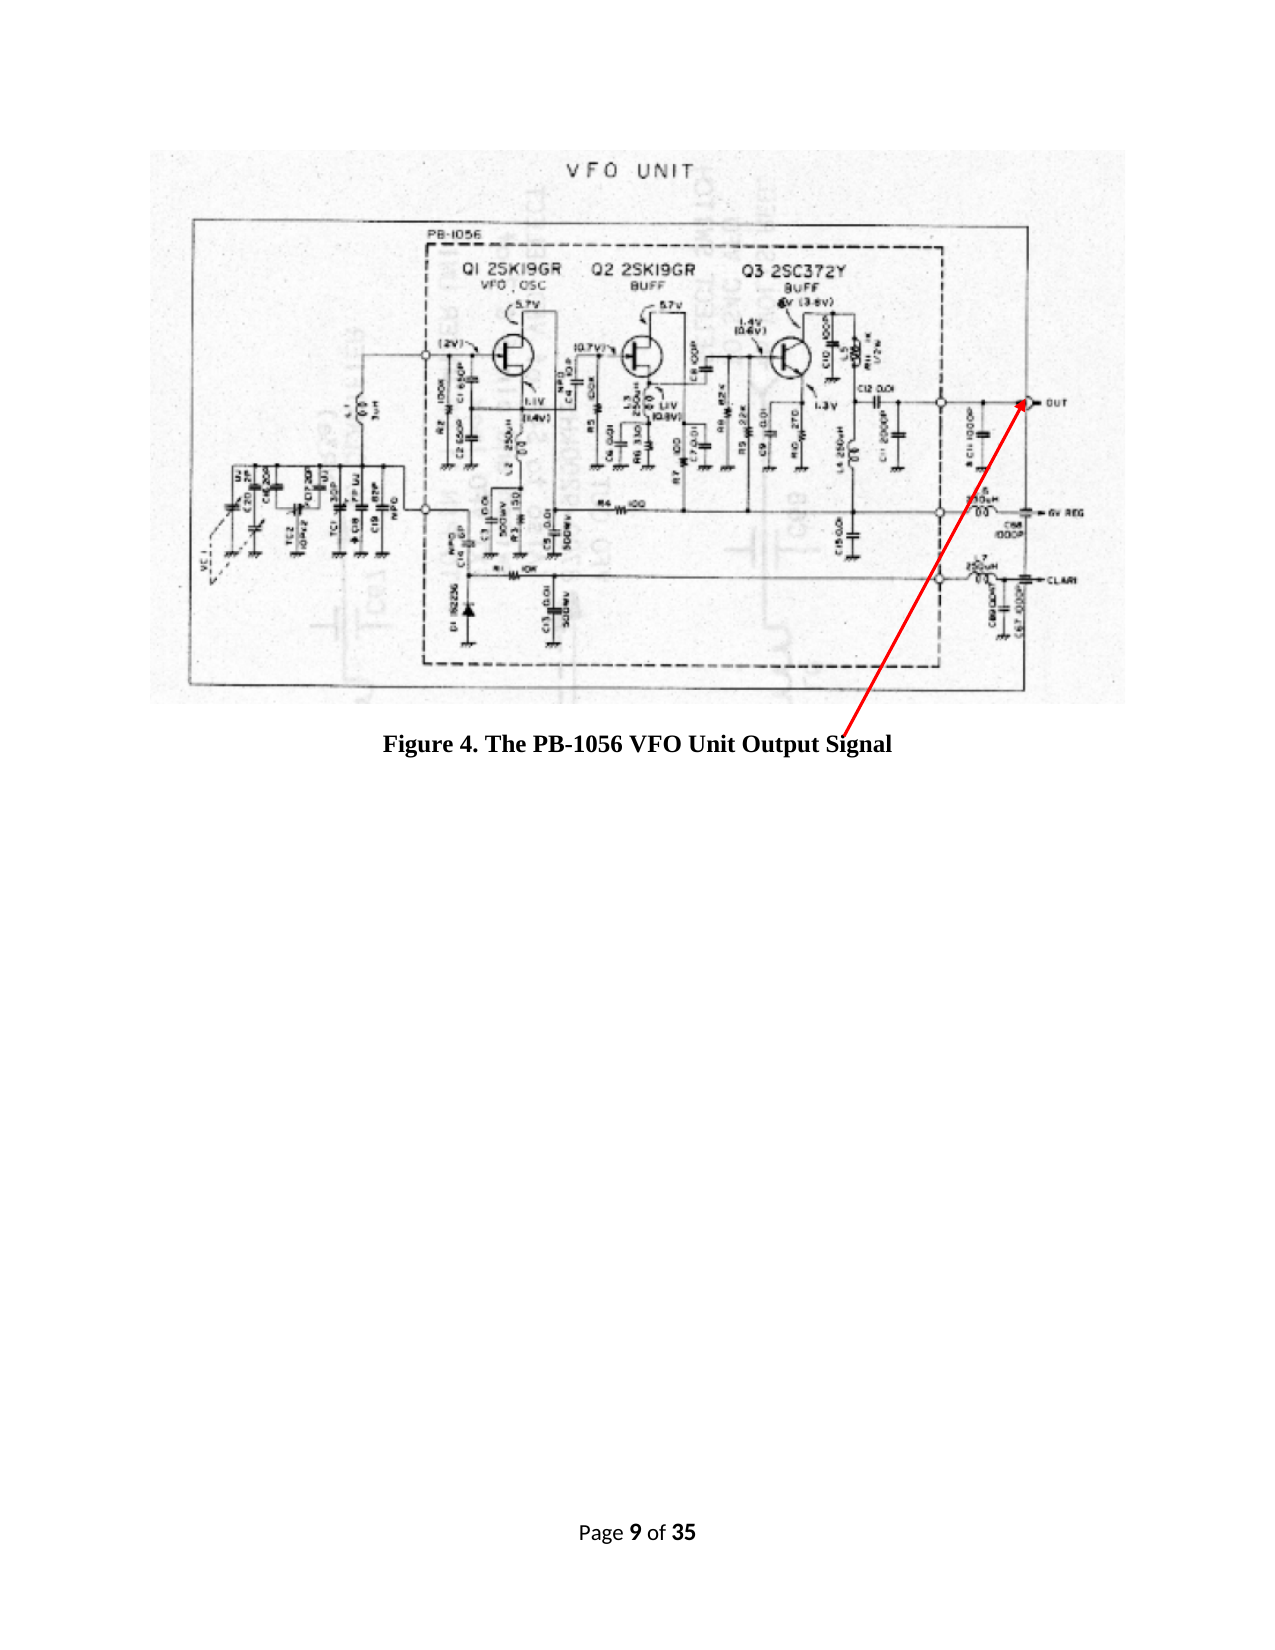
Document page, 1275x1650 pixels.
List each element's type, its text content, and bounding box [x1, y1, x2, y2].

text Figure 4. The PB-1056 VFO Unit Output Signal [150, 729, 1125, 758]
